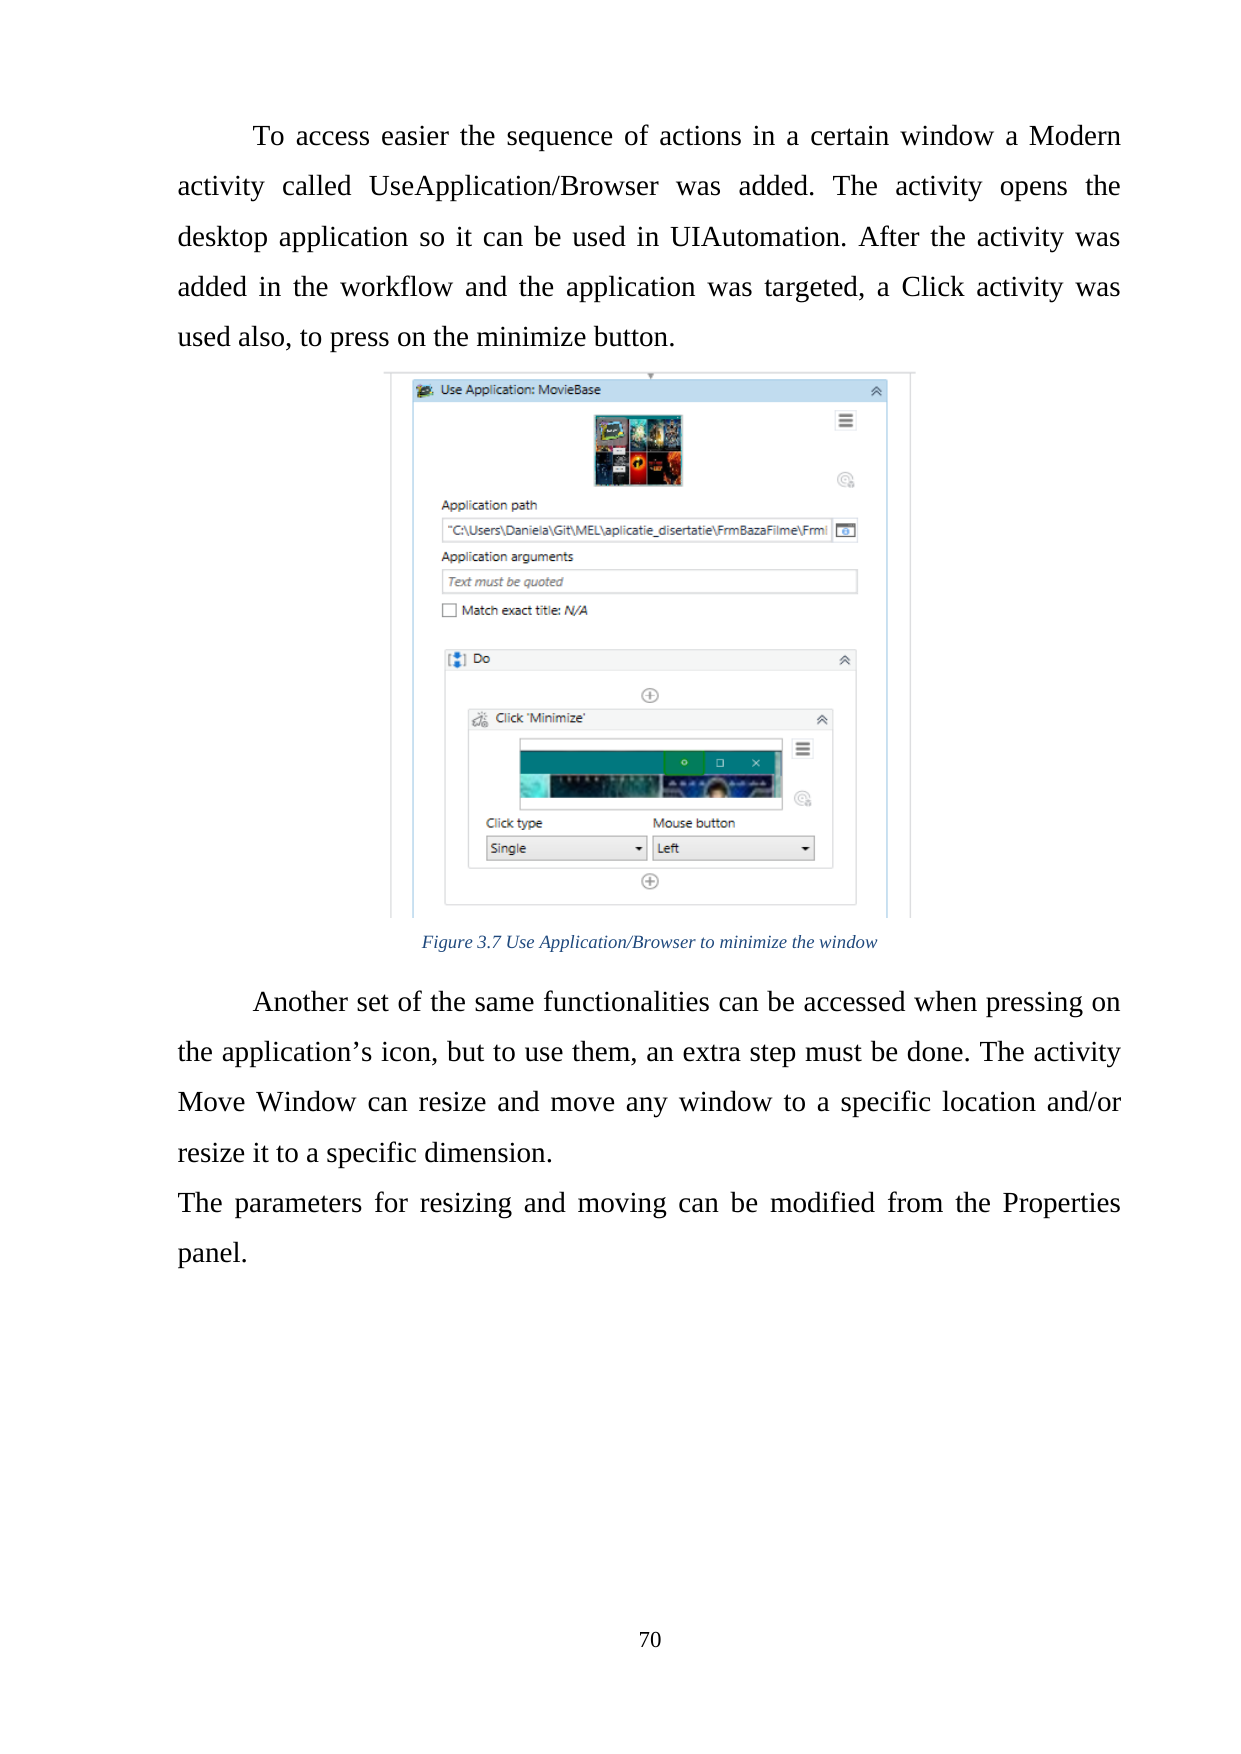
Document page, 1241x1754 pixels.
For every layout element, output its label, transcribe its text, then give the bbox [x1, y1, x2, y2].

picture [383, 369, 916, 918]
text The parameters for resizing and moving can be modified from the Properties panel. [177, 1185, 1122, 1269]
text To access easier the sequence of actions in a certain window a Modern activity called UseApplication/Browser was added. The activity opens the desktop application so it can be used in UIAutomation. After the activity was added in the workflow and the application was targeted, a Click activity was used also, to press on the minimize button. [177, 118, 1122, 353]
text Another set of the same functionalities can be accessed when pressing on the application’s icon, but to use them, an extra step must be done. The activity Move Window can resize and move any window to a specific location and/or resize it to a specific dimension. [177, 984, 1122, 1168]
